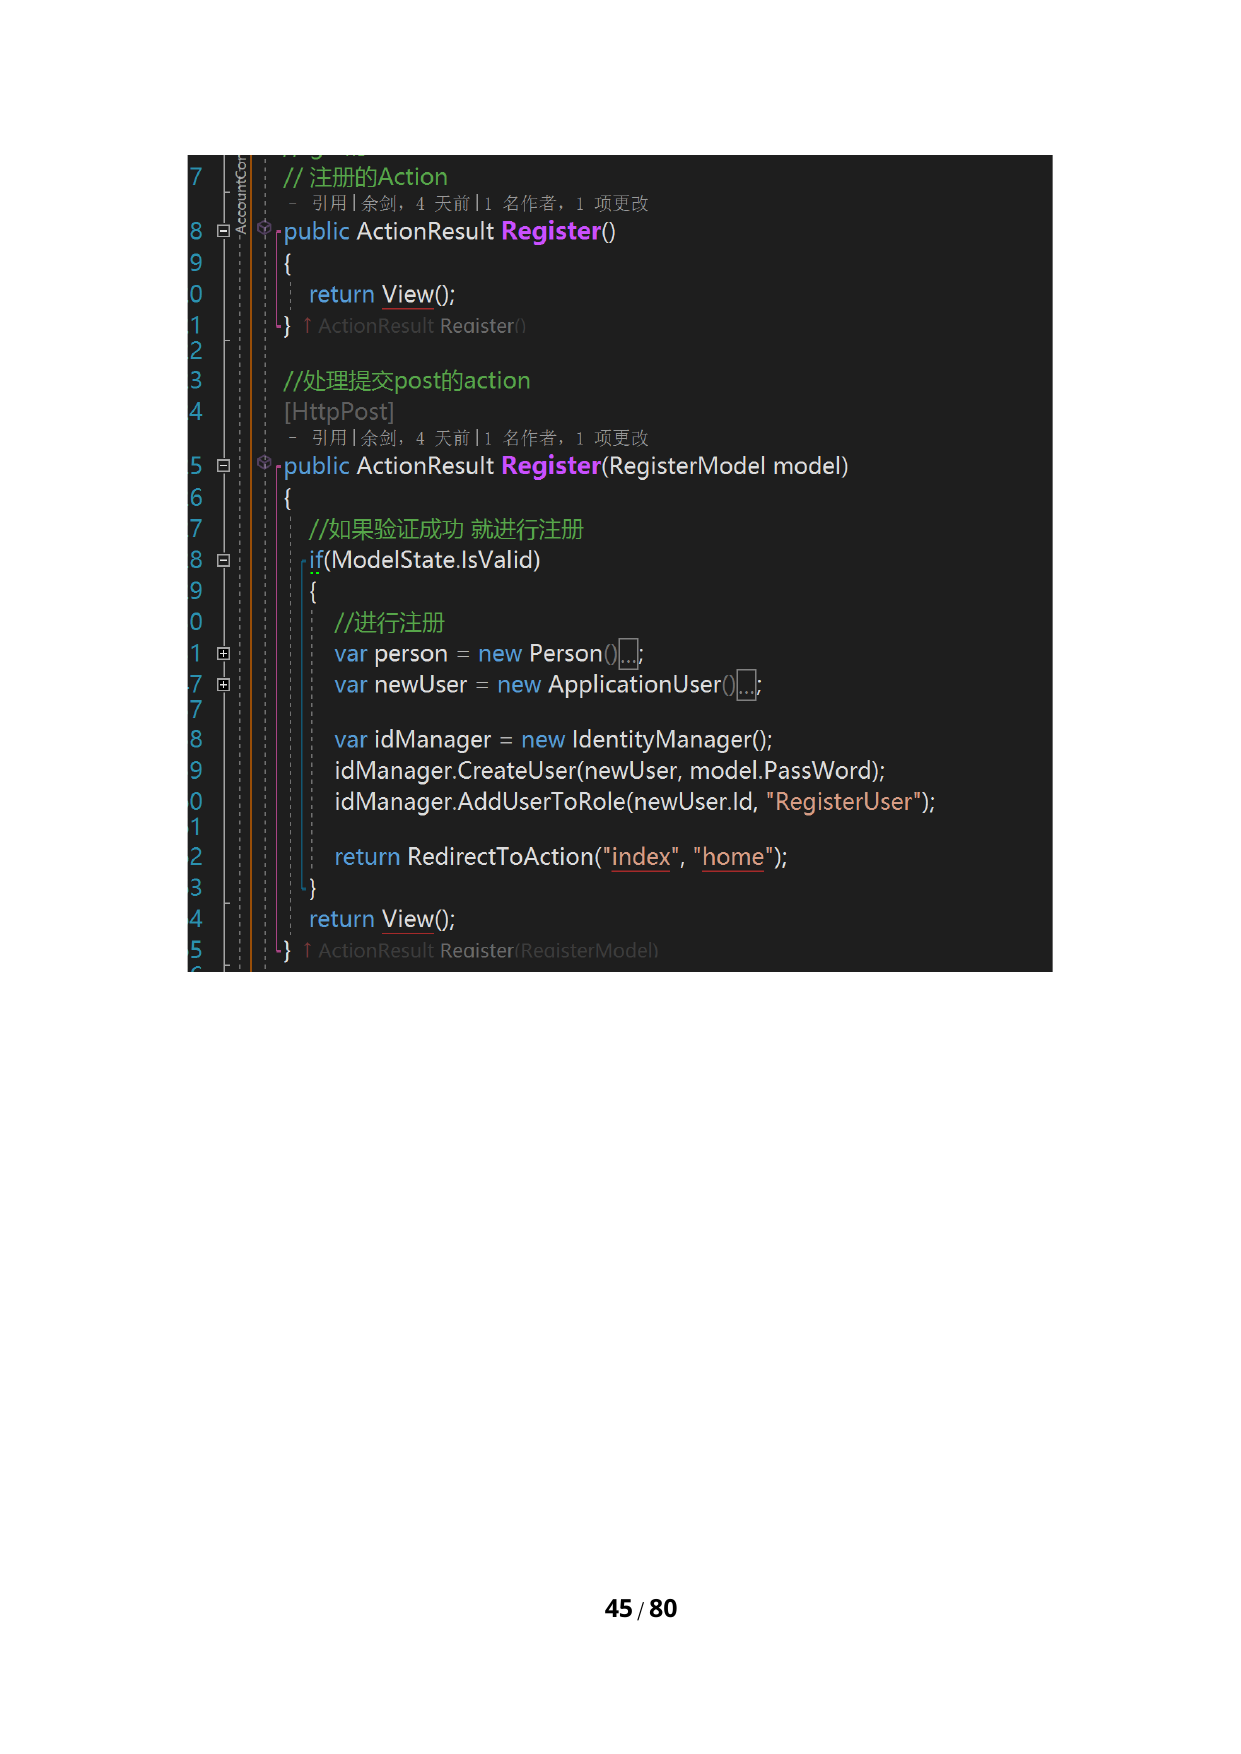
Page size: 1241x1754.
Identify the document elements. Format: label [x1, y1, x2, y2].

picture [187, 155, 1053, 972]
